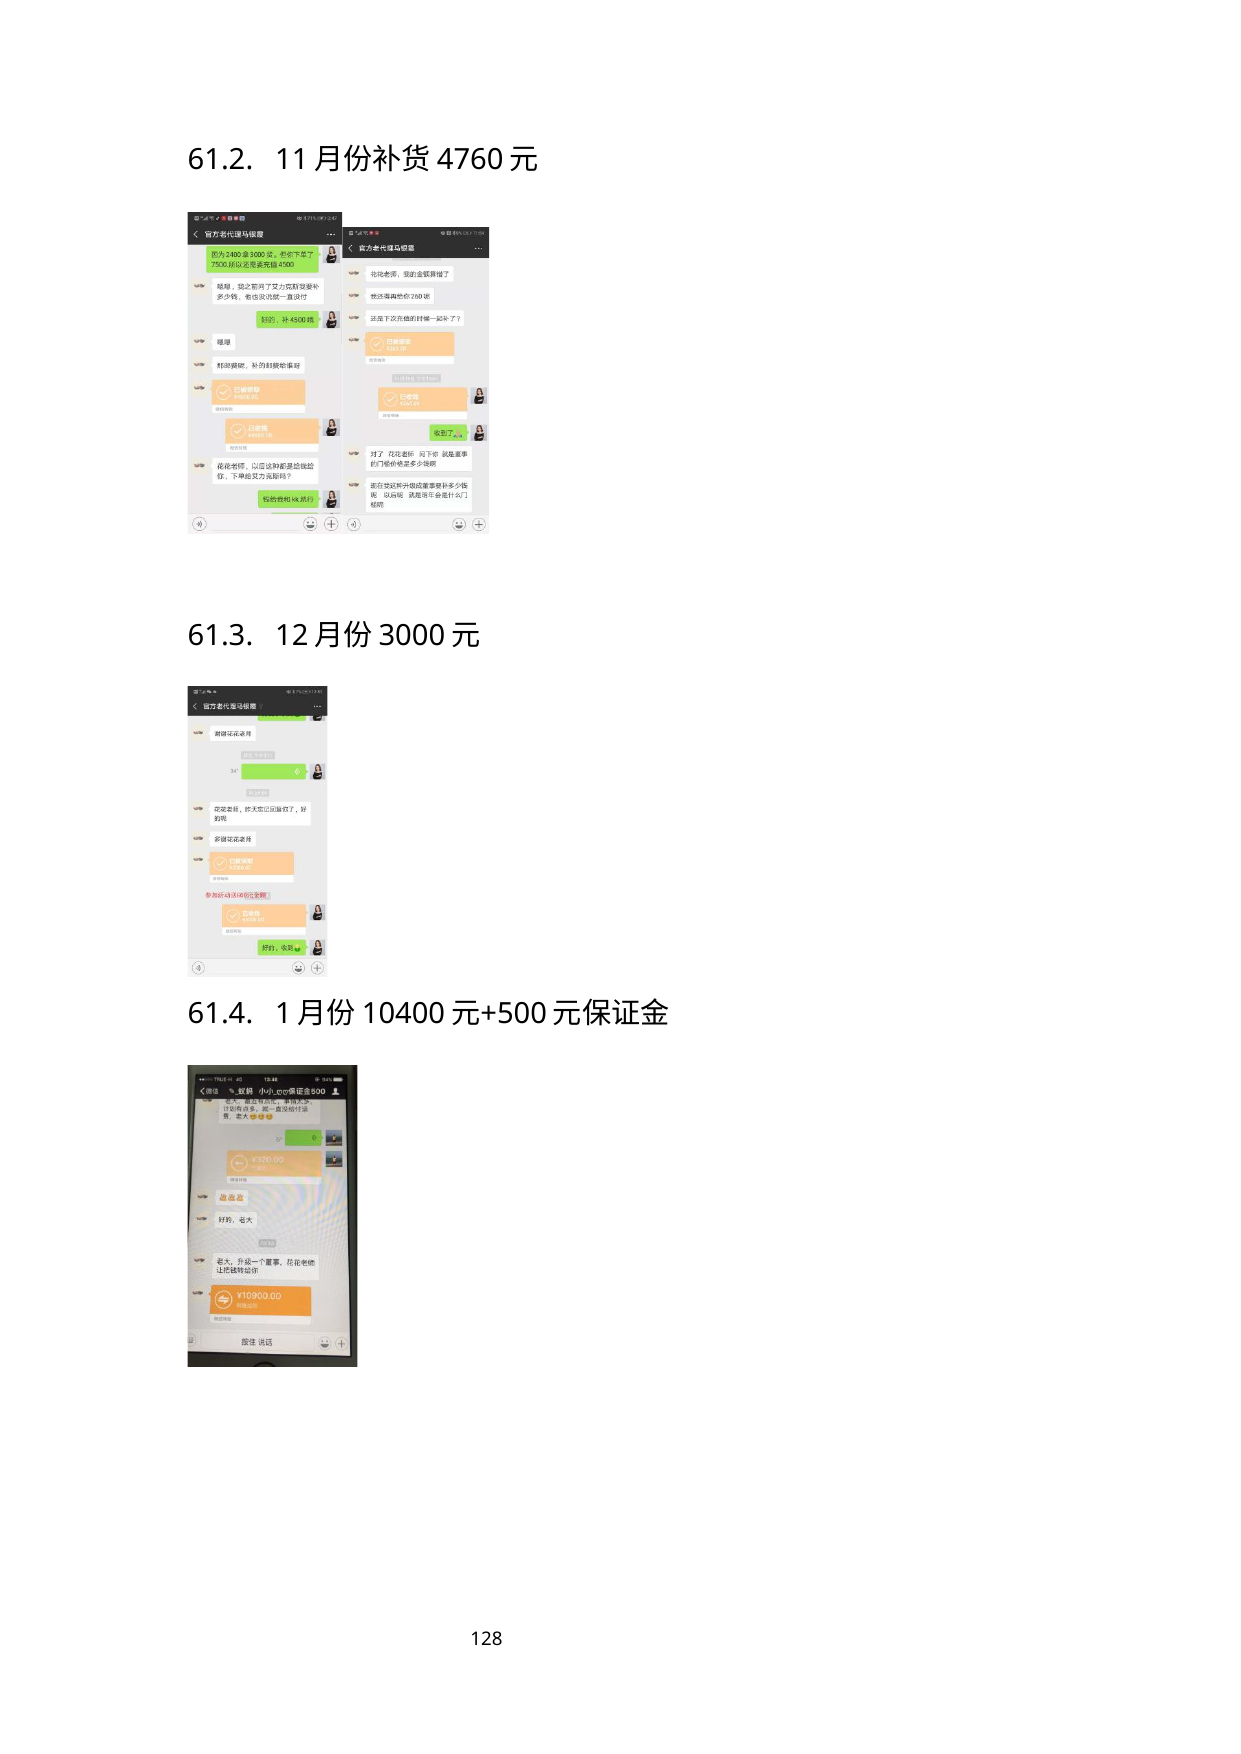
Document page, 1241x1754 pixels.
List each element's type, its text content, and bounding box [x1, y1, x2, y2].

subtitle 12月份3000元 [187, 600, 1053, 665]
picture [187, 1065, 358, 1367]
subtitle 11月份补货4760元 [187, 124, 1053, 189]
picture [187, 686, 328, 977]
picture [187, 212, 490, 534]
subtitle 1月份10400元+500元保证金 [187, 979, 1053, 1044]
